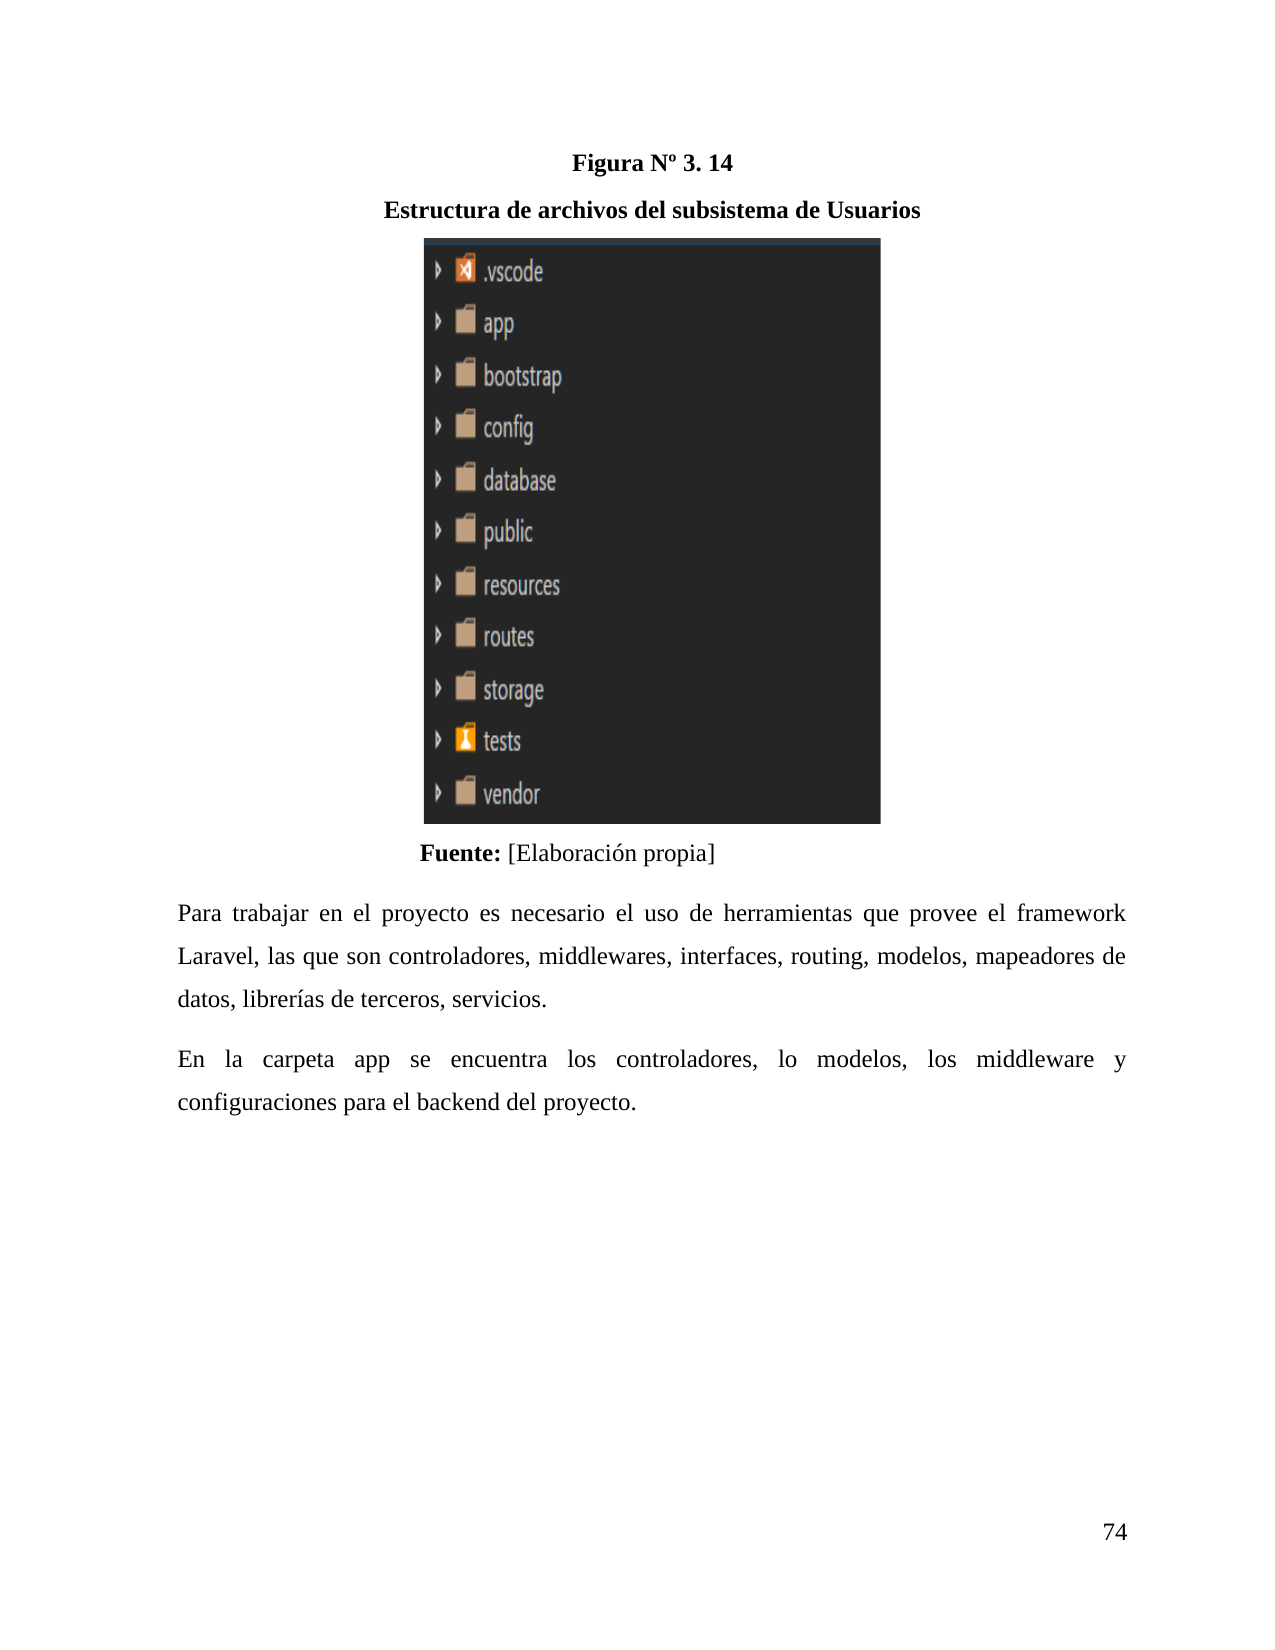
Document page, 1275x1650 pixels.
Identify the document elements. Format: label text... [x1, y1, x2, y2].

subtitle Figura Nº 3. 14 [177, 148, 1127, 176]
subtitle Estructura de archivos del subsistema de Usuarios [177, 195, 1127, 224]
picture [423, 238, 881, 824]
text Fuente: [Elaboración propia] [355, 838, 1127, 867]
text Para trabajar en el proyecto es necesario el uso de herramientas que provee el framework Laravel, las que son controladores, middlewares, interfaces, routing, modelos, mapeadores de datos, librerías de terceros, servicios. [177, 898, 1127, 1013]
text En la carpeta app se encuentra los controladores, lo modelos, los middleware y configuraciones para el backend del proyecto. [177, 1044, 1127, 1116]
